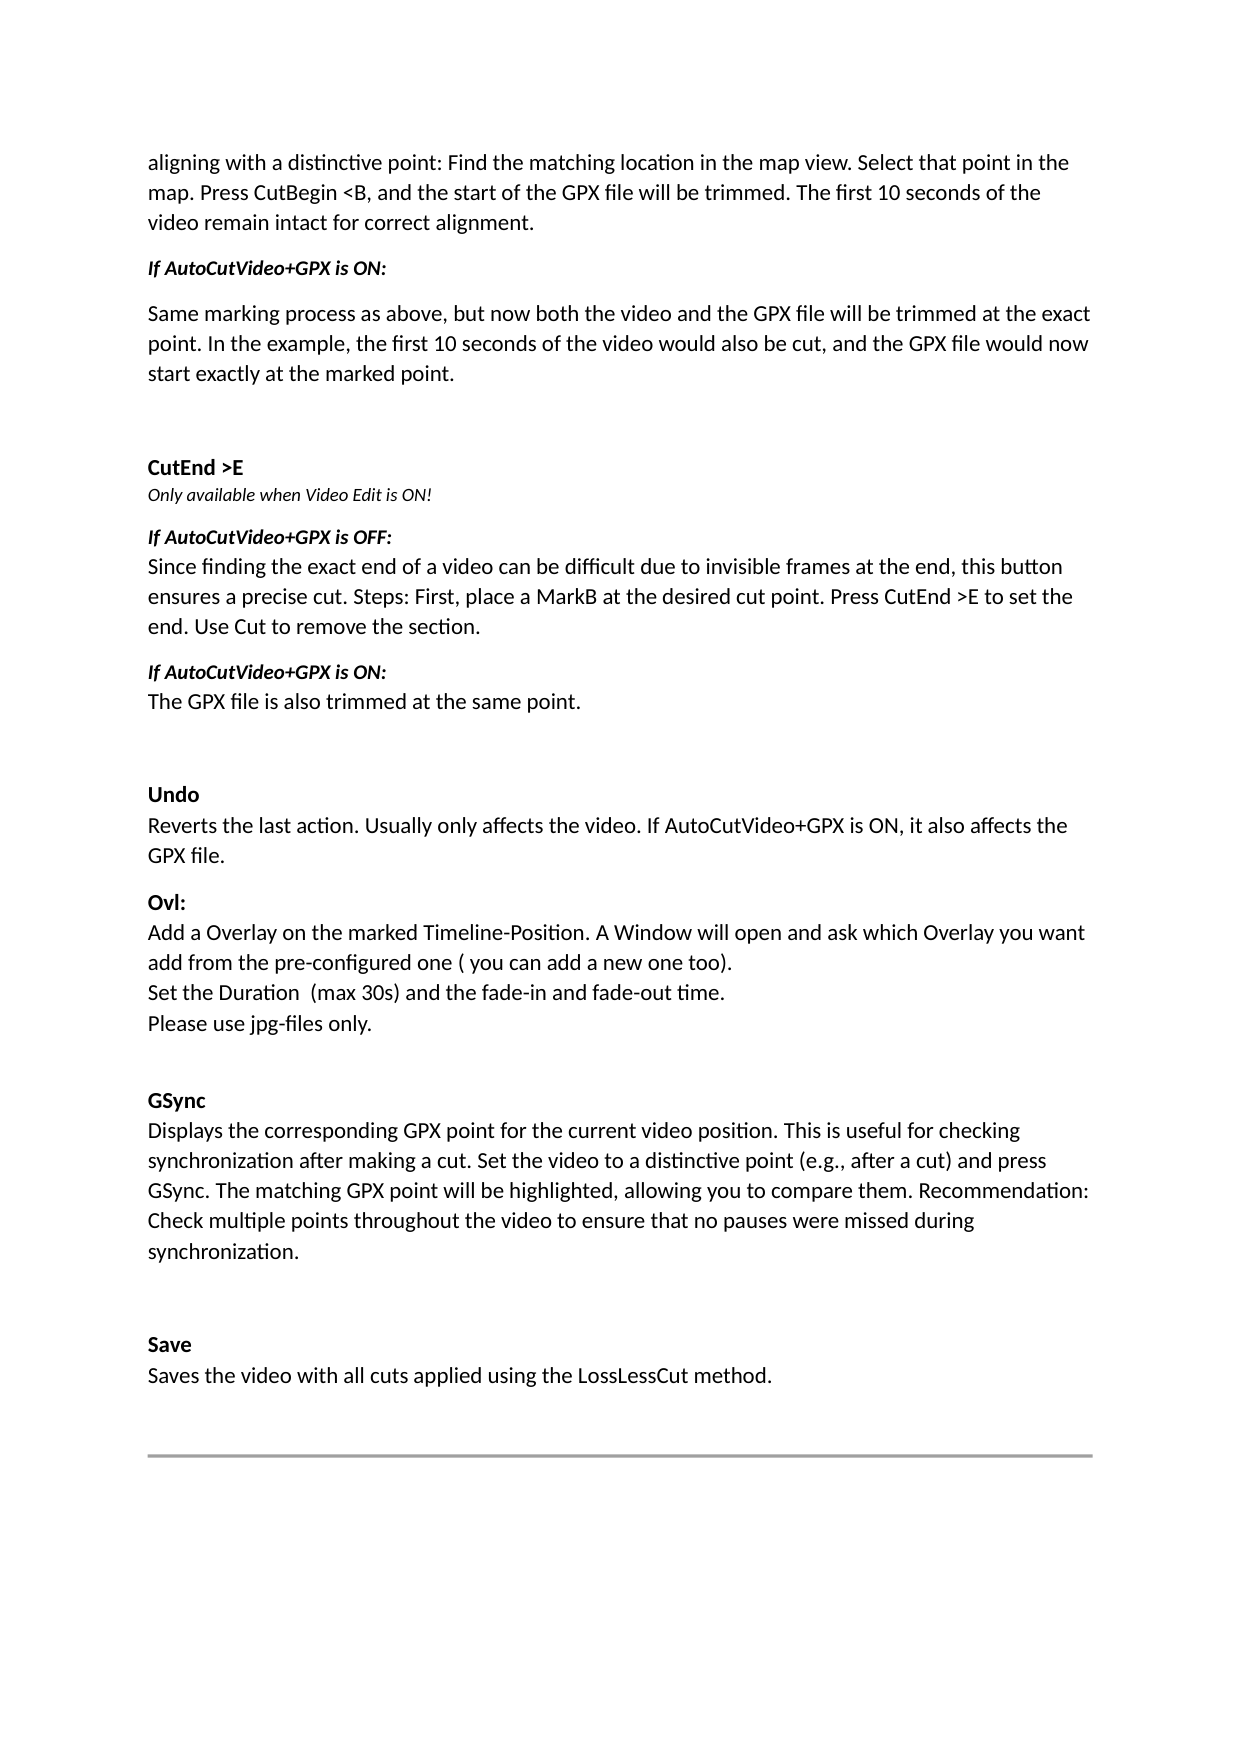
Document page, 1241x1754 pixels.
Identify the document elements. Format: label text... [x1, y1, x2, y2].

text Undo Reverts the last action. Usually only affects the video. If AutoCutVideo+GPX is ON, it also affects the GPX file. [148, 781, 1093, 869]
text CutEnd >E Only available when Video Edit is ON! [148, 453, 1093, 506]
text Save Saves the video with all cuts applied using the LossLessCut method. [148, 1331, 1093, 1389]
text Ovl: Add a Overlay on the marked Timeline-Position. A Window will open and ask which Overlay you want add from the pre-configured one ( you can add a new one too). Set the Duration (max 30s) and the fade-in and fade-out time. Please use jpg-files only. [148, 888, 1093, 1067]
text GSync Displays the corresponding GPX point for the current video position. This is useful for checking synchronization after making a cut. Set the video to a distinctive point (e.g., after a cut) and press GSync. The matching GPX point will be highlighted, allowing you to compare them. Recommendation: Check multiple points throughout the video to ensure that no pauses were missed during synchronization. [148, 1086, 1093, 1265]
text If AutoCutVideo+GPX is OFF: Since finding the exact end of a video can be difficult due to invisible frames at the end, this button ensures a precise cut. Steps: First, place a MarkB at the desired cut point. Press CutEnd >E to set the end. Use Cut to remove the section. [148, 524, 1093, 640]
text If AutoCutVideo+GPX is ON: The GPX file is also trimmed at the same point. [148, 659, 1093, 715]
text Same marking process as above, but now both the video and the GPX file will be trimmed at the exact point. In the example, the first 10 seconds of the video would also be cut, and the GPX file would now start exactly at the marked point. [148, 299, 1093, 387]
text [148, 148, 1093, 236]
text If AutoCutVideo+GPX is ON: [148, 255, 1093, 280]
